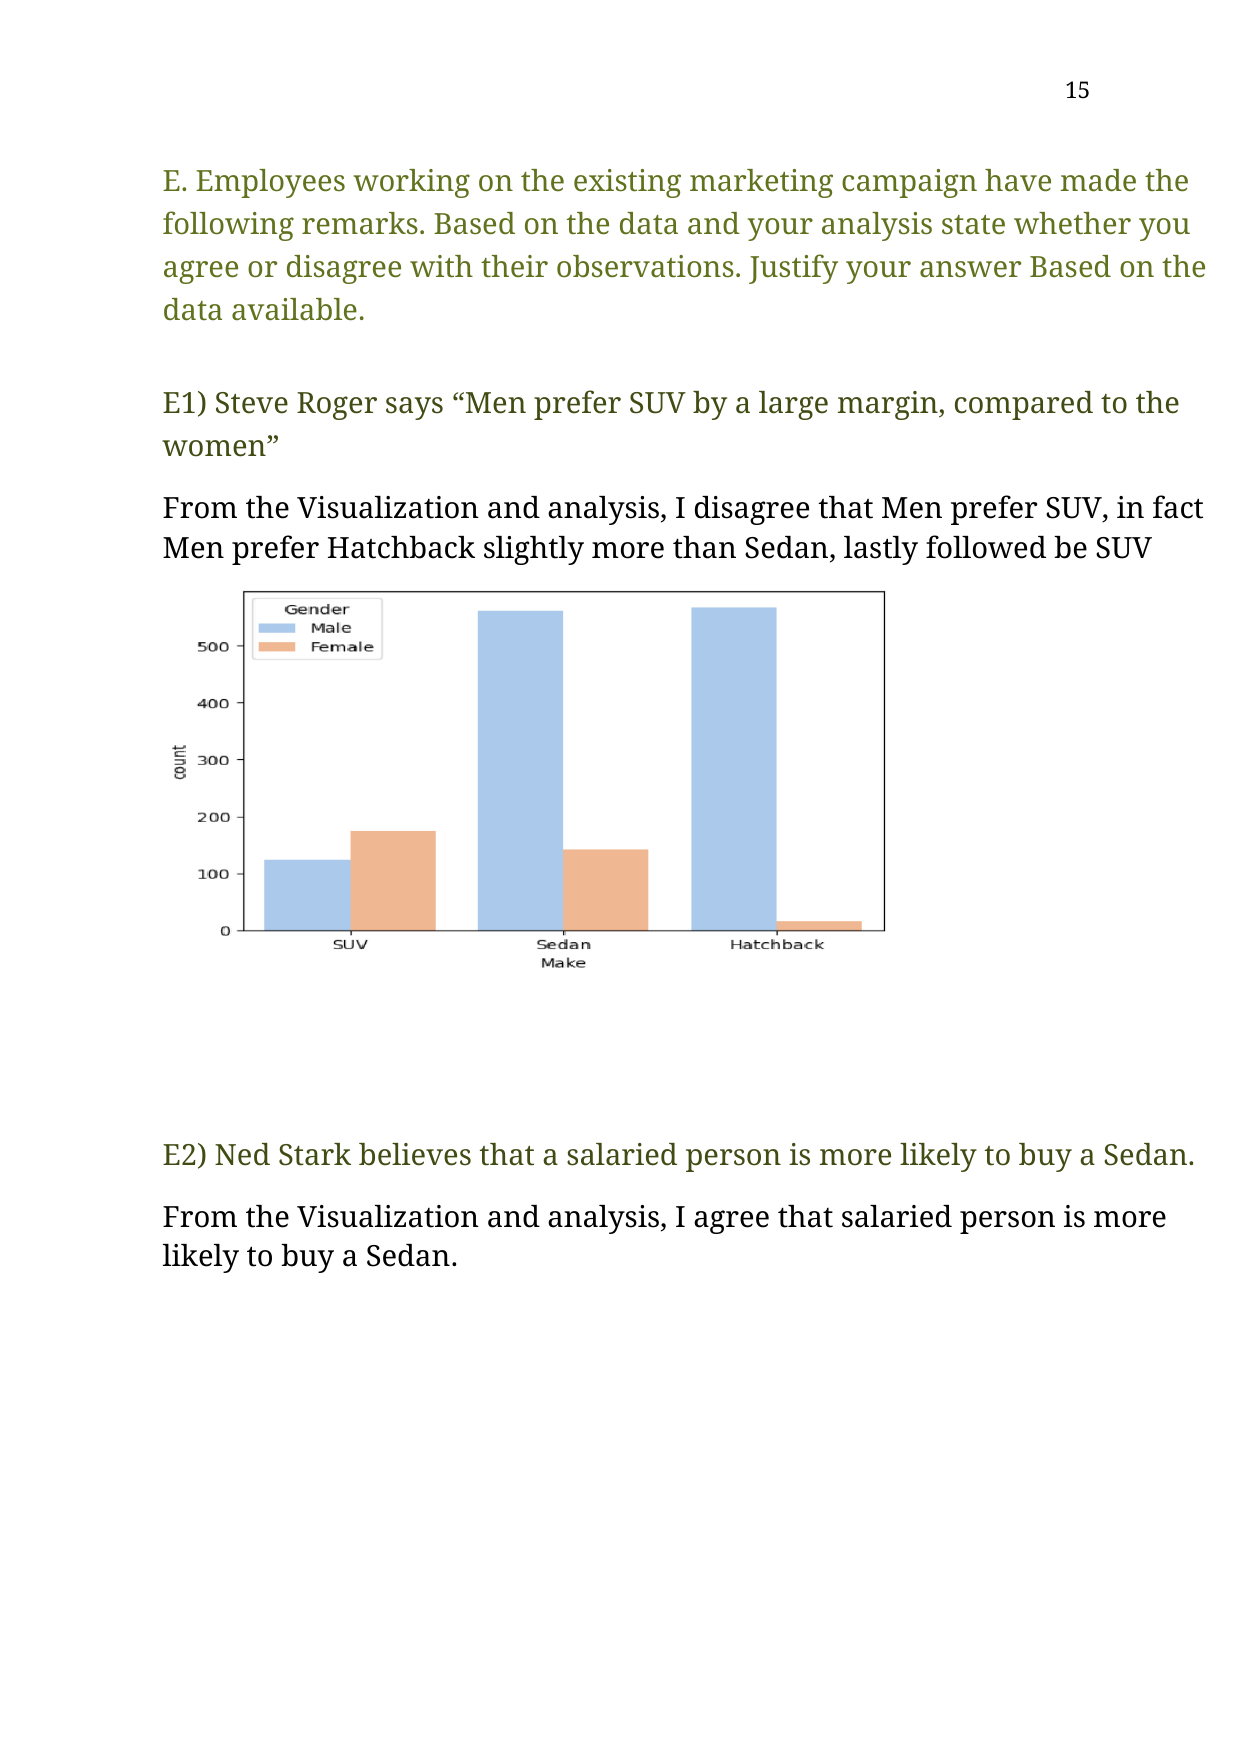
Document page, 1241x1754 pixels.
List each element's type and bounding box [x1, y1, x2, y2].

table_cell [150, 150, 1234, 1300]
picture [162, 585, 914, 975]
